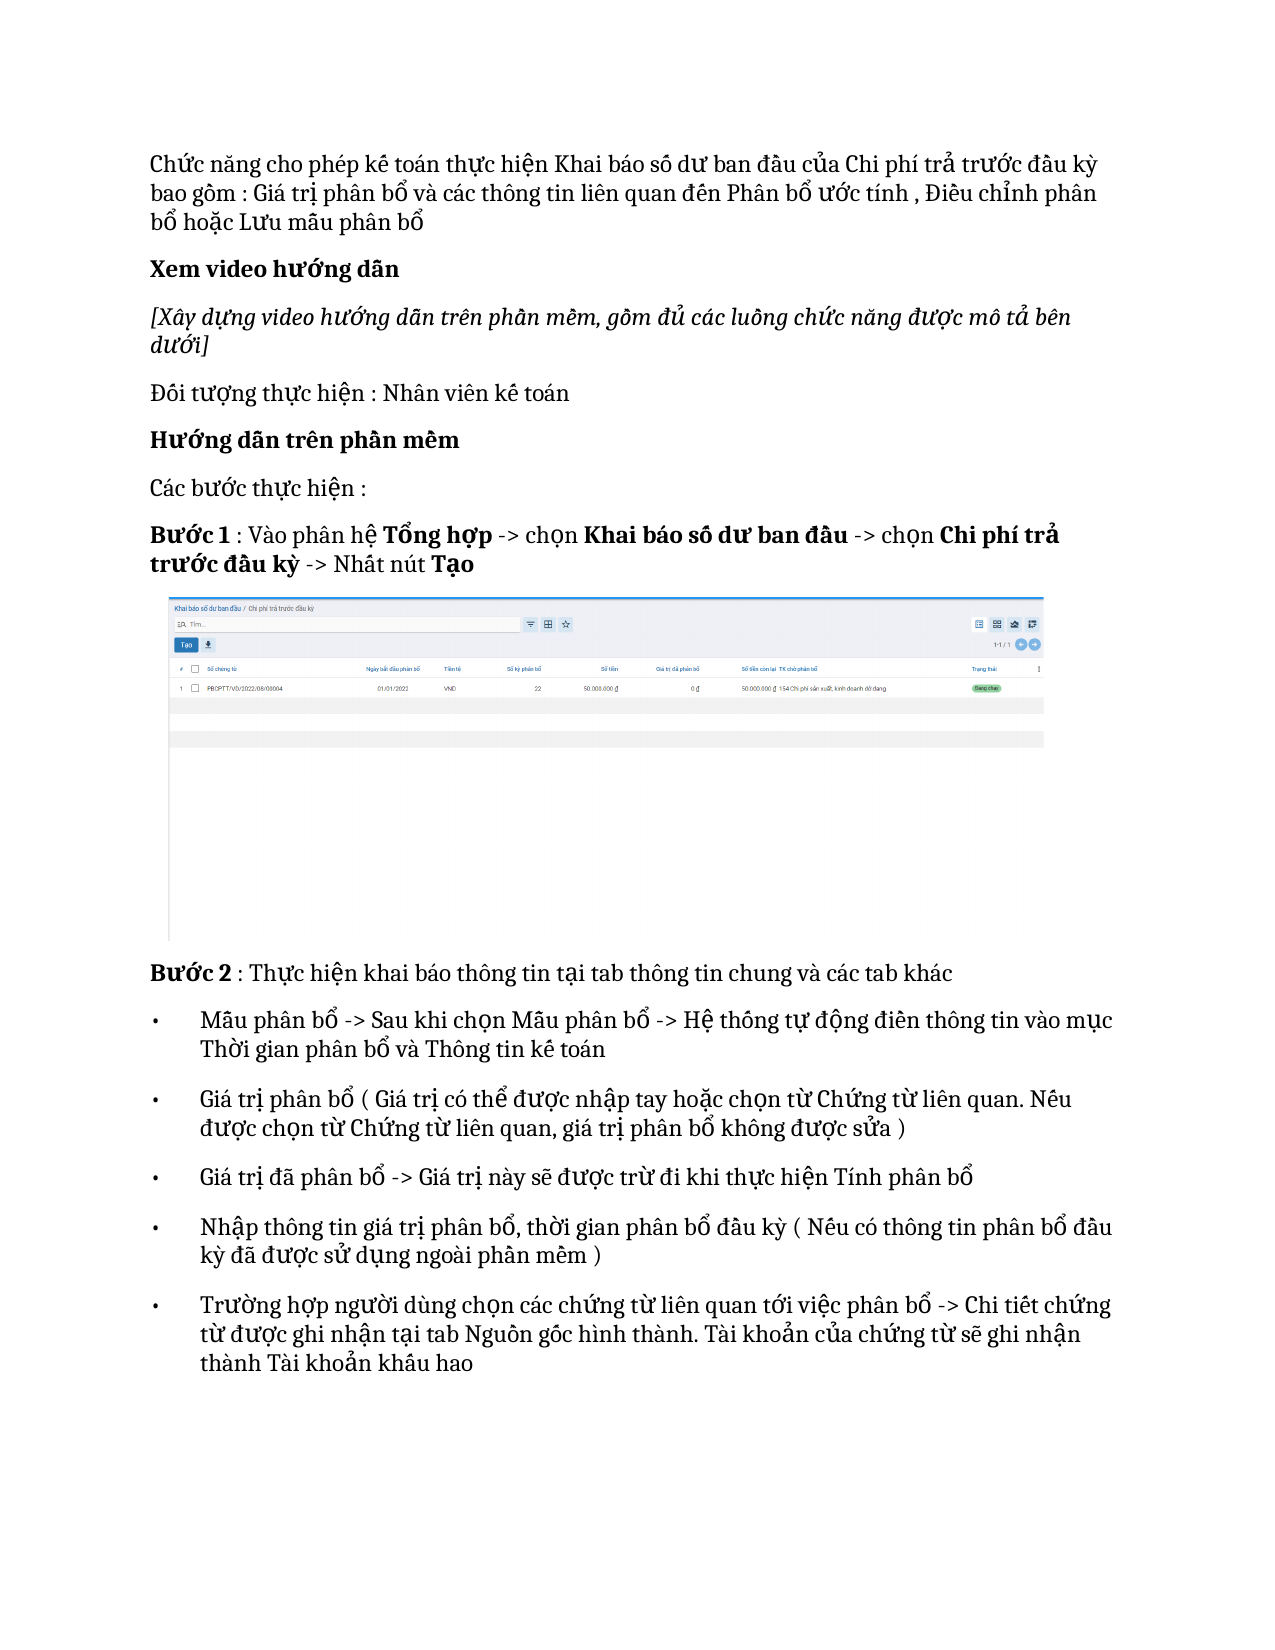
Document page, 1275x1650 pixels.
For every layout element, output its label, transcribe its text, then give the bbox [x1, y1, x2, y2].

list Nhập thông tin giá trị phân bổ, thời gian phân bổ đầu kỳ ( Nếu có thông tin phân bổ đầu kỳ đã được sử dụng ngoài phần mềm ) [150, 1213, 1125, 1270]
text [Xây dựng video hướng dẫn trên phần mềm, gồm đủ các luồng chức năng được mô tả bên dưới] [150, 302, 1125, 360]
list Giá trị phân bổ ( Giá trị có thể được nhập tay hoặc chọn từ Chứng từ liên quan. Nếu được chọn từ Chứng từ liên quan, giá trị phân bổ không được sửa ) [150, 1085, 1125, 1142]
text Đối tượng thực hiện : Nhân viên kế toán [150, 379, 1125, 407]
text Chức năng cho phép kế toán thực hiện Khai báo số dư ban đầu của Chi phí trả trước đầu kỳ bao gồm : Giá trị phân bổ và các thông tin liên quan đến Phân bổ ước tính , Điều chỉnh phân bổ hoặc Lưu mẫu phân bổ [150, 150, 1125, 236]
text Hướng dẫn trên phần mềm [150, 426, 1125, 455]
text Xem video hướng dẫn [150, 255, 1125, 284]
text Bước 2 : Thực hiện khai báo thông tin tại tab thông tin chung và các tab khác [150, 959, 1125, 988]
text Bước 1 : Vào phân hệ Tổng hợp -> chọn Khai báo số dư ban đầu -> chọn Chi phí trả trước đầu kỳ -> Nhất nút Tạo [150, 521, 1125, 579]
list Trường hợp người dùng chọn các chứng từ liên quan tới việc phân bổ -> Chi tiết chứng từ được ghi nhận tại tab Nguồn gốc hình thành. Tài khoản của chứng từ sẽ ghi nhận thành Tài khoản khấu hao [150, 1291, 1125, 1377]
text Các bước thực hiện : [150, 474, 1125, 502]
list Mẫu phân bổ -> Sau khi chọn Mẫu phân bổ -> Hệ thống tự động điền thông tin vào mục Thời gian phân bổ và Thông tin kế toán [150, 1006, 1125, 1064]
list Giá trị đã phân bổ -> Giá trị này sẽ được trừ đi khi thực hiện Tính phân bổ [150, 1163, 1125, 1192]
picture [168, 597, 1044, 941]
